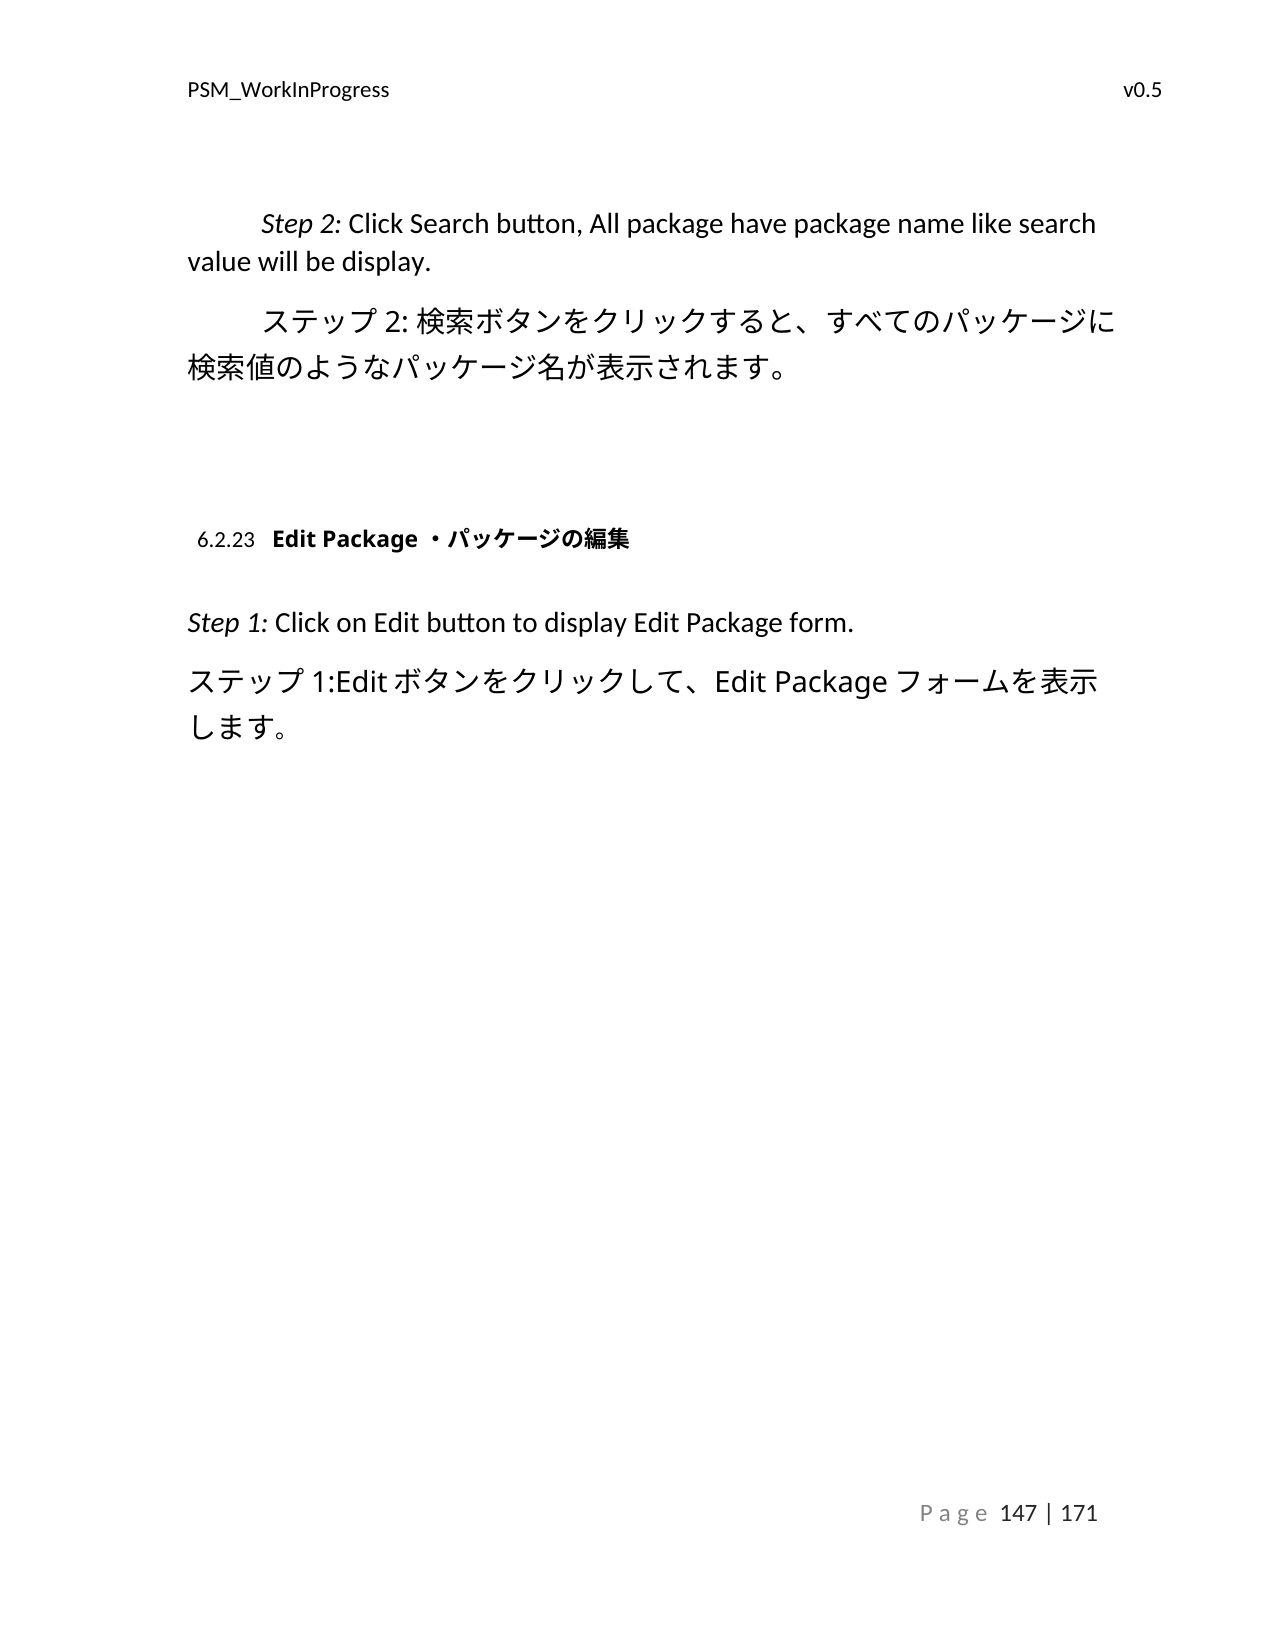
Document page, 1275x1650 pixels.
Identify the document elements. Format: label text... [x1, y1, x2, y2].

text ステップ 1:Editボタンをクリックして、Edit Packageフォームを表示します。 [187, 659, 1125, 747]
subtitle Edit Package ・パッケージの編集 [197, 521, 1125, 554]
text Step 1: Click on Edit button to display Edit Package form. [187, 604, 1125, 639]
text ステップ 2: 検索ボタンをクリックすると、すべてのパッケージに検索値のようなパッケージ名が表示されます。 [187, 299, 1125, 387]
text Step 2: Click Search button, All package have package name like search value will be display. [187, 205, 1125, 279]
